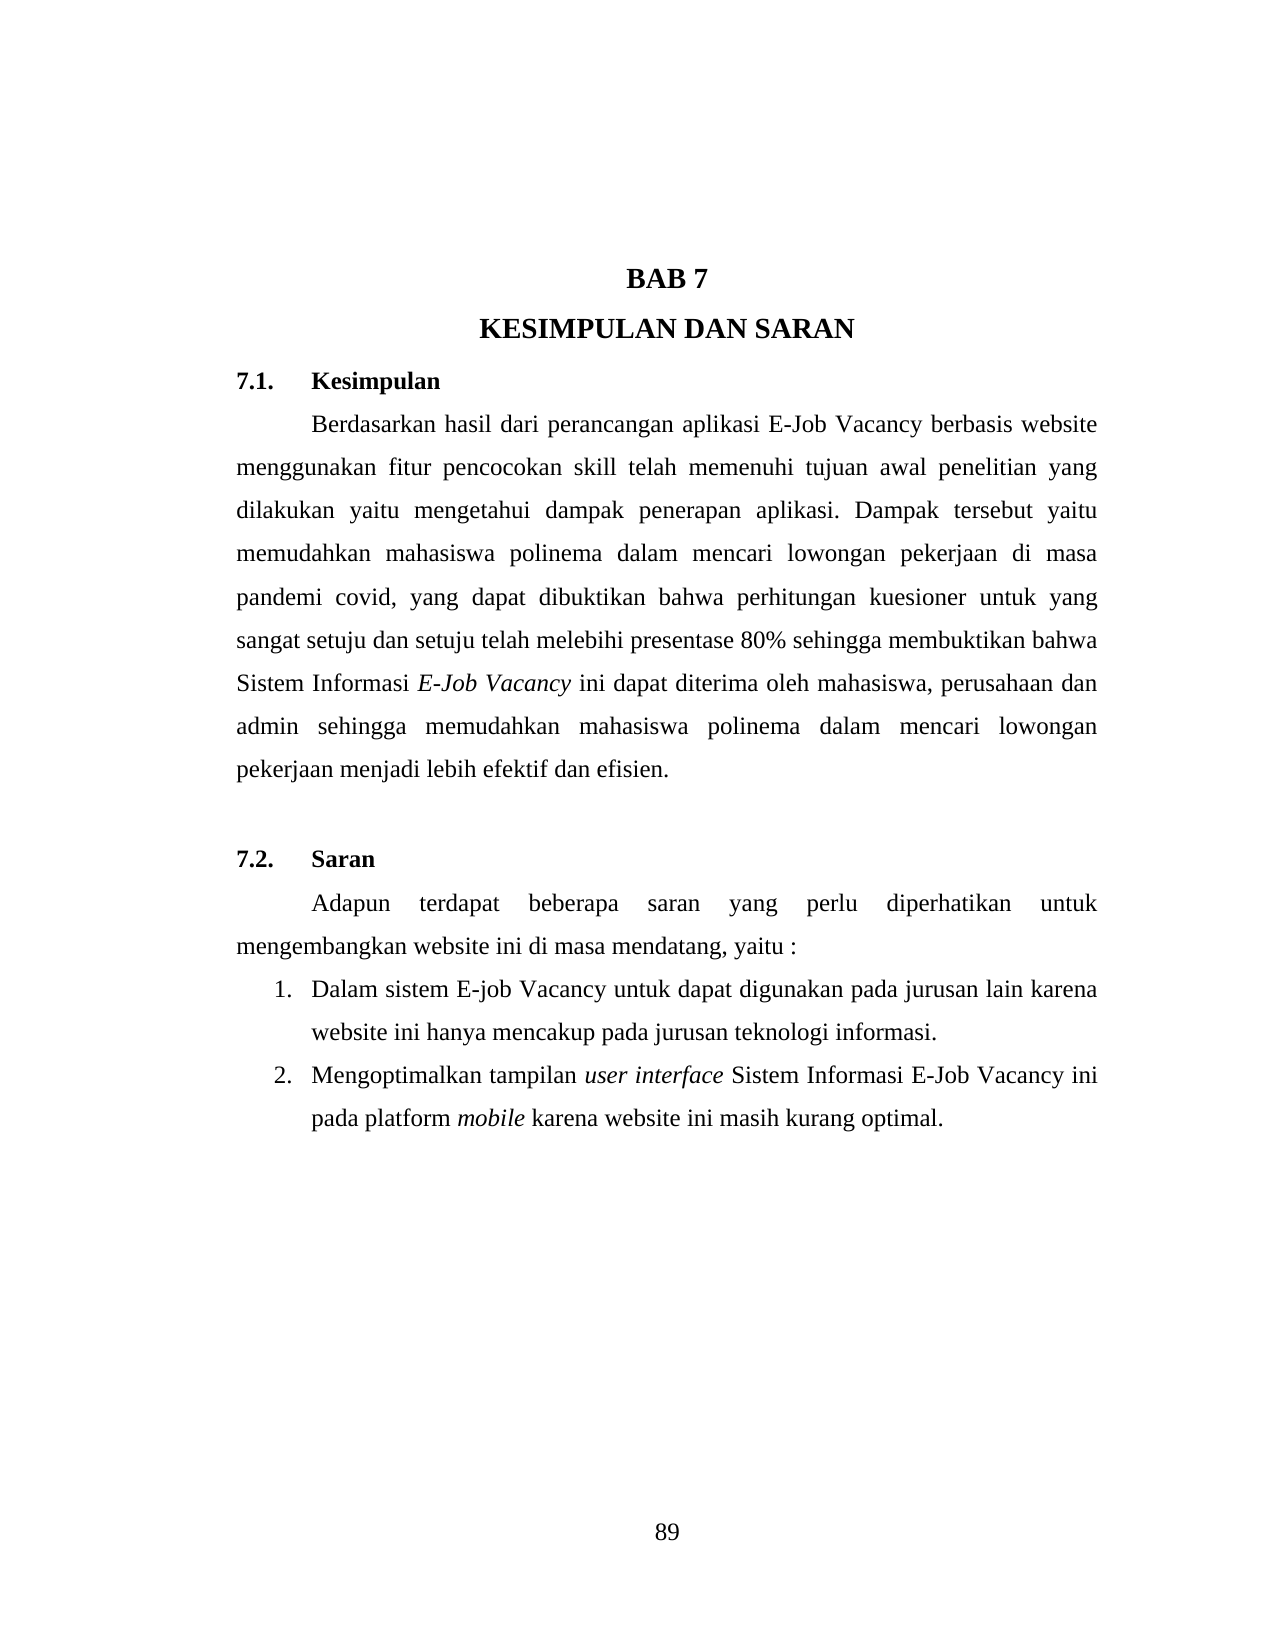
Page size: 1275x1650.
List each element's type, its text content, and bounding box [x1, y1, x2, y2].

list Mengoptimalkan tampilan user interface Sistem Informasi E-Job Vacancy ini pada platform mobile karena website ini masih kurang optimal. [274, 1060, 1098, 1132]
subtitle Kesimpulan [236, 366, 1098, 395]
subtitle BAB 7 KESIMPULAN DAN SARAN [236, 261, 1098, 345]
subtitle Saran [236, 844, 1098, 873]
text Adapun terdapat beberapa saran yang perlu diperhatikan untuk mengembangkan website ini di masa mendatang, yaitu : [236, 888, 1098, 959]
text Berdasarkan hasil dari perancangan aplikasi E-Job Vacancy berbasis website menggunakan fitur pencocokan skill telah memenuhi tujuan awal penelitian yang dilakukan yaitu mengetahui dampak penerapan aplikasi. Dampak tersebut yaitu memudahkan mahasiswa polinema dalam mencari lowongan pekerjaan di masa pandemi covid, yang dapat dibuktikan bahwa perhitungan kuesioner untuk yang sangat setuju dan setuju telah melebihi presentase 80% sehingga membuktikan bahwa Sistem Informasi E-Job Vacancy ini dapat diterima oleh mahasiswa, perusahaan dan admin sehingga memudahkan mahasiswa polinema dalam mencari lowongan pekerjaan menjadi lebih efektif dan efisien. [236, 409, 1098, 783]
list Dalam sistem E-job Vacancy untuk dapat digunakan pada jurusan lain karena website ini hanya mencakup pada jurusan teknologi informasi. [274, 974, 1098, 1046]
